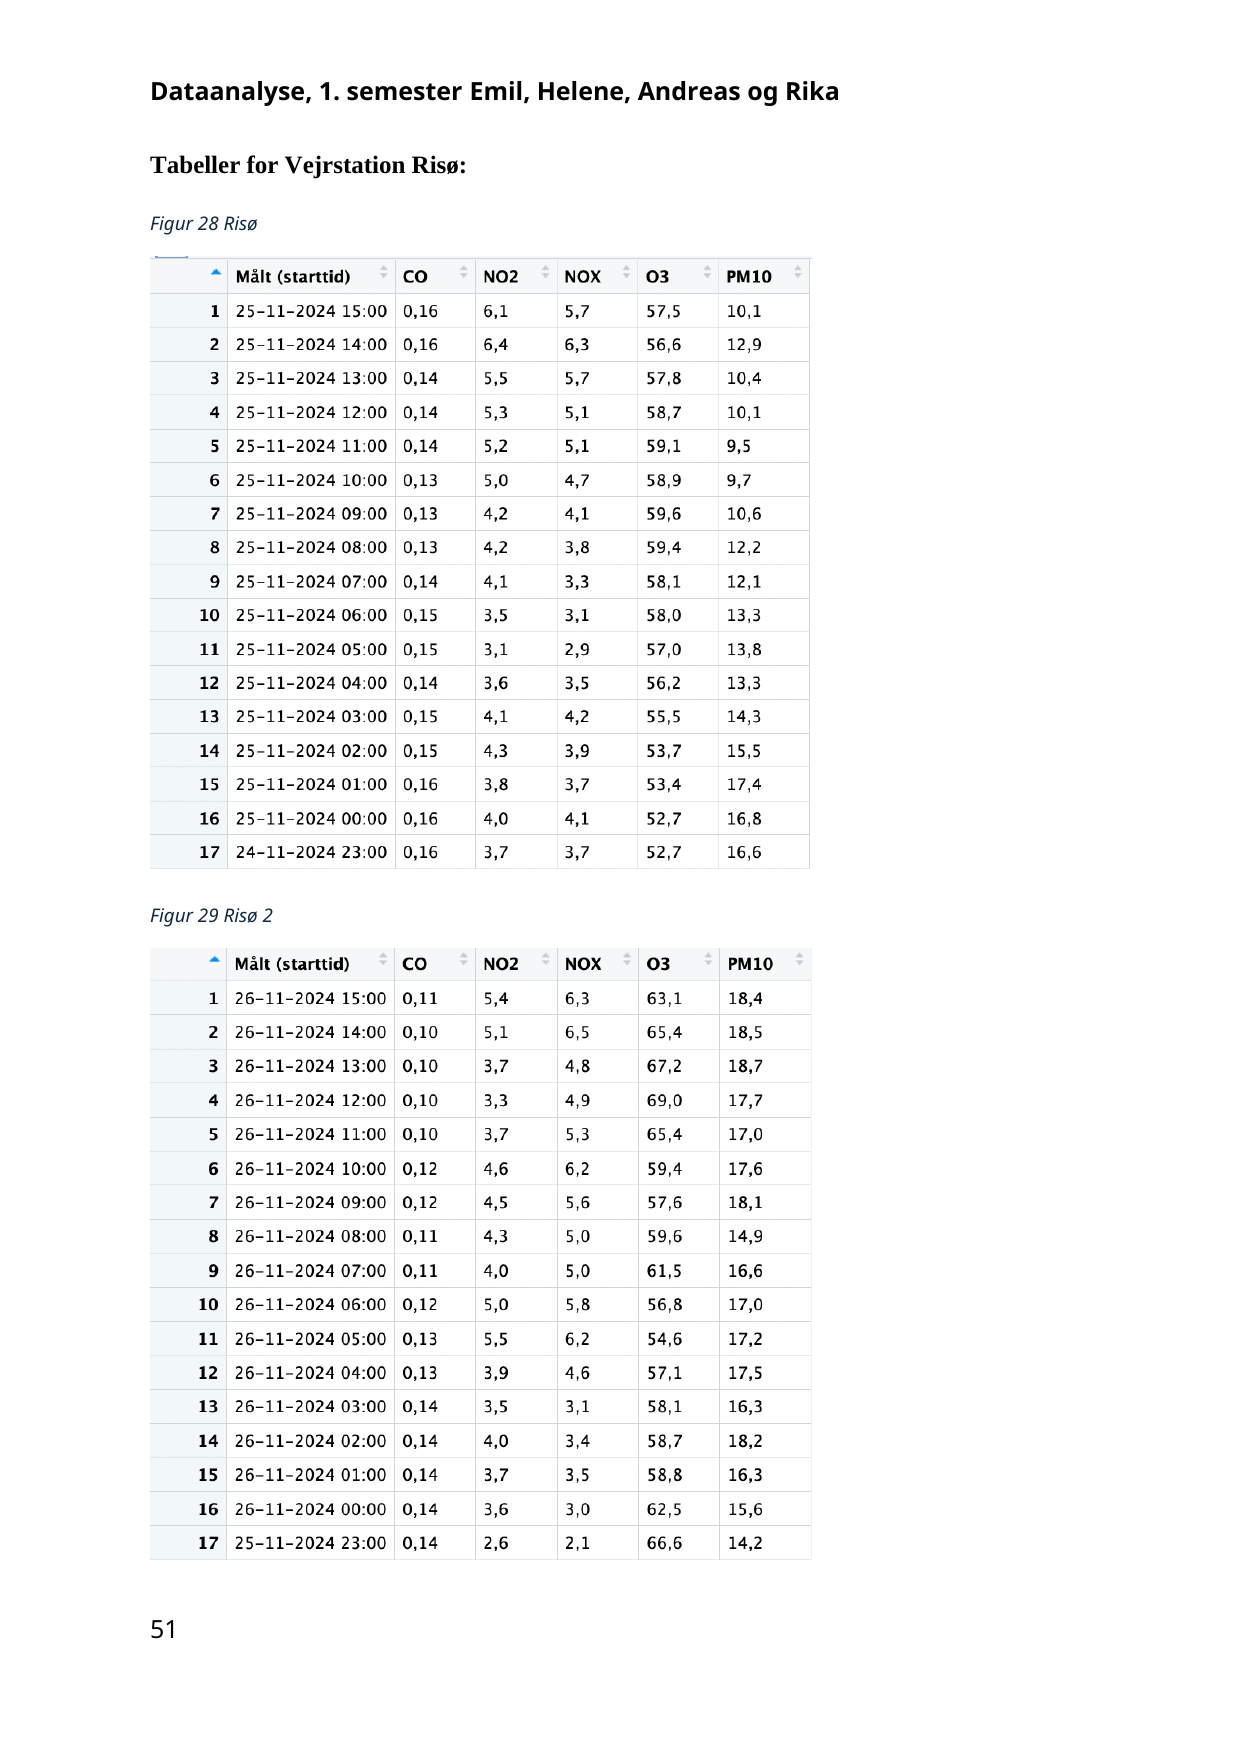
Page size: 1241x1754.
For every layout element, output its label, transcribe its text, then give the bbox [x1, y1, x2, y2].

text Figur 29 Risø 2 [150, 902, 1090, 928]
text Figur 28 Risø [150, 210, 1090, 235]
picture [150, 948, 812, 1560]
picture [150, 256, 812, 869]
text Tabeller for Vejrstation Risø: [150, 150, 1090, 179]
